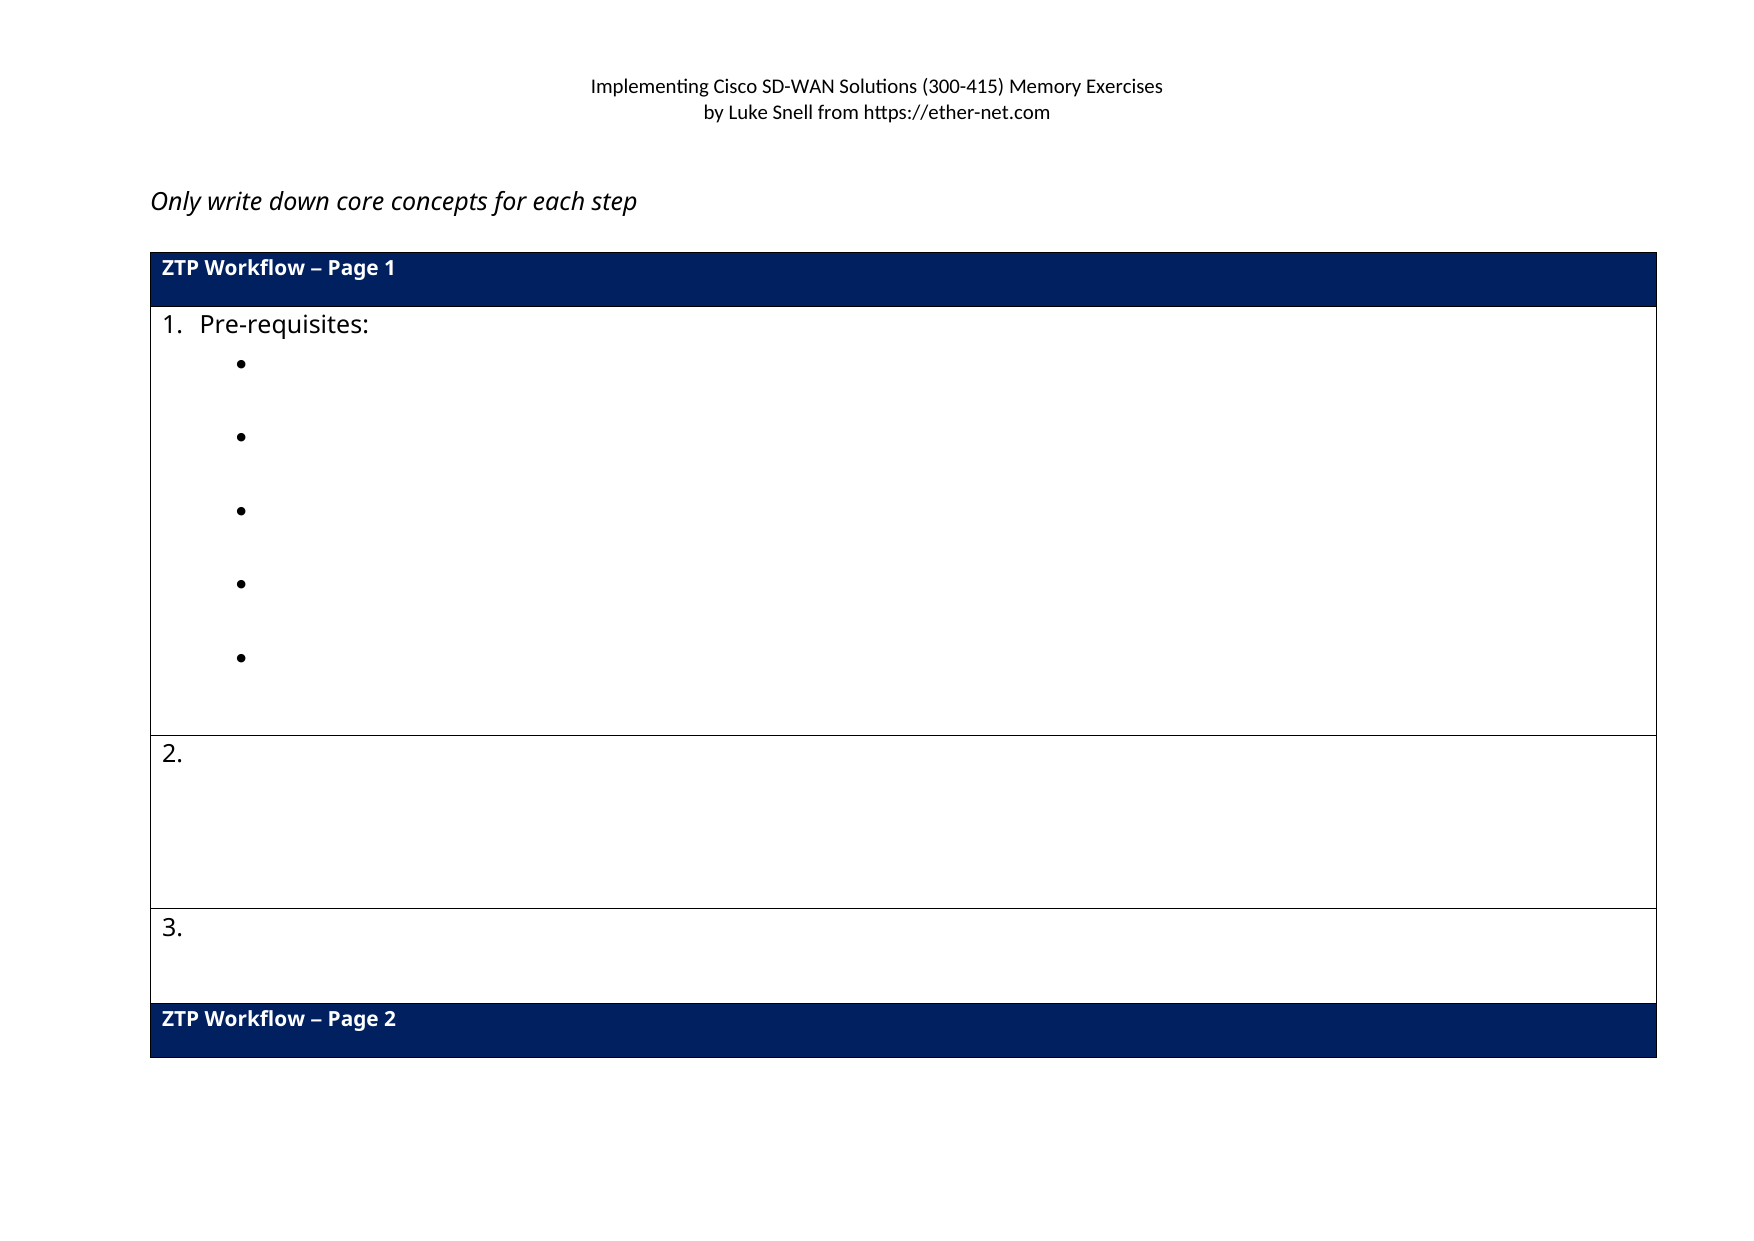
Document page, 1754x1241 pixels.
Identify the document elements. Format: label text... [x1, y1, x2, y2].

table_cell [151, 736, 1656, 908]
table_cell ZTP Workflow – Page 2 [151, 1004, 1656, 1057]
table_cell Pre-requisites: [151, 307, 1656, 734]
text Only write down core concepts for each step [150, 184, 1604, 218]
table_header ZTP Workflow – Page 1 [151, 253, 1656, 306]
table_cell [151, 909, 1656, 1003]
